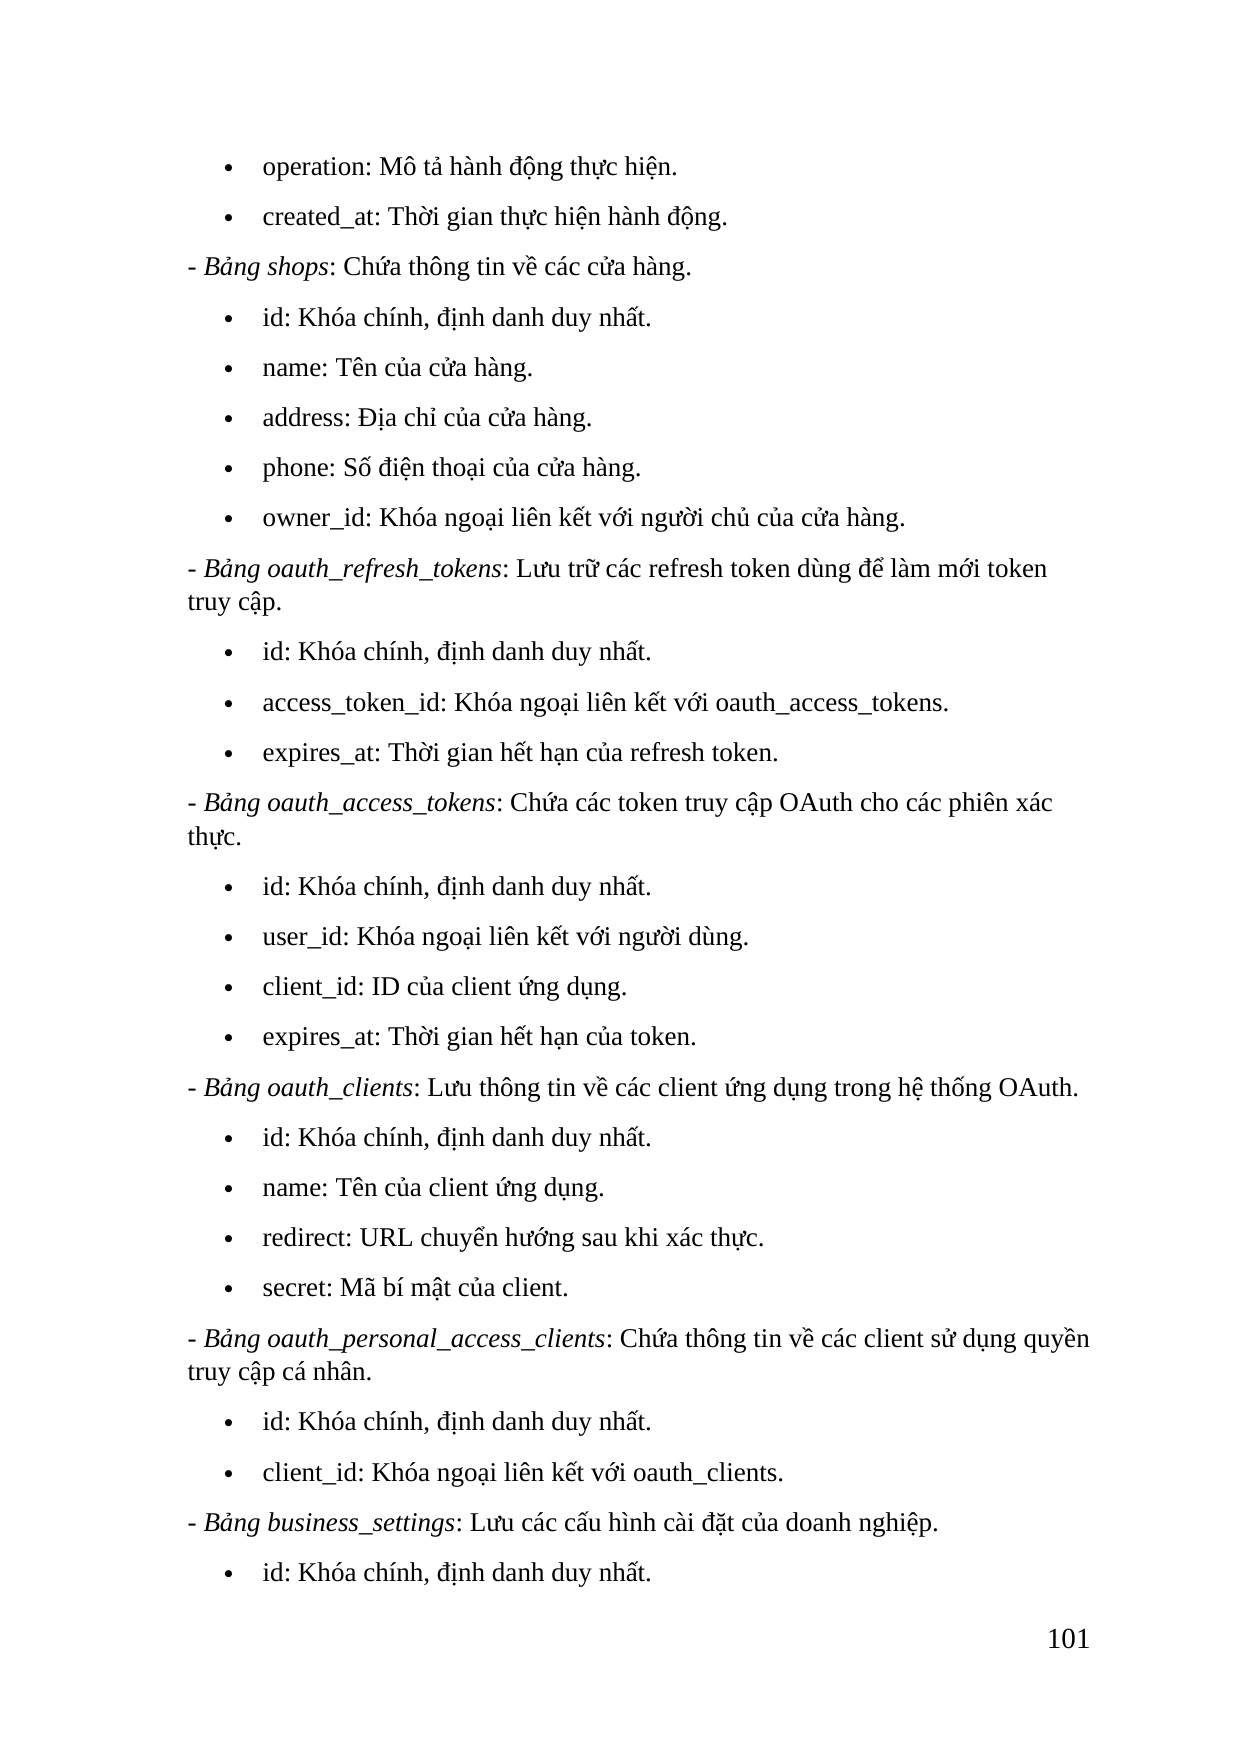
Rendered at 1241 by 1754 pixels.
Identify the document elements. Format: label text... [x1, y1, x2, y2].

text - Bảng business_settings: Lưu các cấu hình cài đặt của doanh nghiệp. [187, 1506, 1090, 1537]
list address: Địa chỉ của cửa hàng. [225, 401, 1090, 432]
list id: Khóa chính, định danh duy nhất. [225, 1405, 1090, 1437]
list redirect: URL chuyển hướng sau khi xác thực. [225, 1221, 1090, 1252]
list name: Tên của cửa hàng. [225, 351, 1090, 382]
list name: Tên của client ứng dụng. [225, 1171, 1090, 1202]
list client_id: Khóa ngoại liên kết với oauth_clients. [225, 1456, 1090, 1487]
text - Bảng oauth_refresh_tokens: Lưu trữ các refresh token dùng để làm mới token truy cập. [187, 552, 1090, 616]
list created_at: Thời gian thực hiện hành động. [225, 200, 1090, 231]
list secret: Mã bí mật của client. [225, 1271, 1090, 1303]
text - Bảng shops: Chứa thông tin về các cửa hàng. [187, 250, 1090, 282]
list id: Khóa chính, định danh duy nhất. [225, 1556, 1090, 1587]
text - Bảng oauth_personal_access_clients: Chứa thông tin về các client sử dụng quyền truy cập cá nhân. [187, 1322, 1090, 1386]
list access_token_id: Khóa ngoại liên kết với oauth_access_tokens. [225, 686, 1090, 717]
list owner_id: Khóa ngoại liên kết với người chủ của cửa hàng. [225, 501, 1090, 533]
list id: Khóa chính, định danh duy nhất. [225, 1121, 1090, 1152]
list user_id: Khóa ngoại liên kết với người dùng. [225, 920, 1090, 951]
list expires_at: Thời gian hết hạn của token. [225, 1020, 1090, 1052]
list id: Khóa chính, định danh duy nhất. [225, 301, 1090, 332]
list id: Khóa chính, định danh duy nhất. [225, 870, 1090, 901]
text - Bảng oauth_clients: Lưu thông tin về các client ứng dụng trong hệ thống OAuth. [187, 1071, 1090, 1102]
list id: Khóa chính, định danh duy nhất. [225, 635, 1090, 667]
list client_id: ID của client ứng dụng. [225, 970, 1090, 1001]
list operation: Mô tả hành động thực hiện. [225, 150, 1090, 181]
list phone: Số điện thoại của cửa hàng. [225, 451, 1090, 482]
text - Bảng oauth_access_tokens: Chứa các token truy cập OAuth cho các phiên xác thực. [187, 786, 1090, 851]
list expires_at: Thời gian hết hạn của refresh token. [225, 736, 1090, 767]
